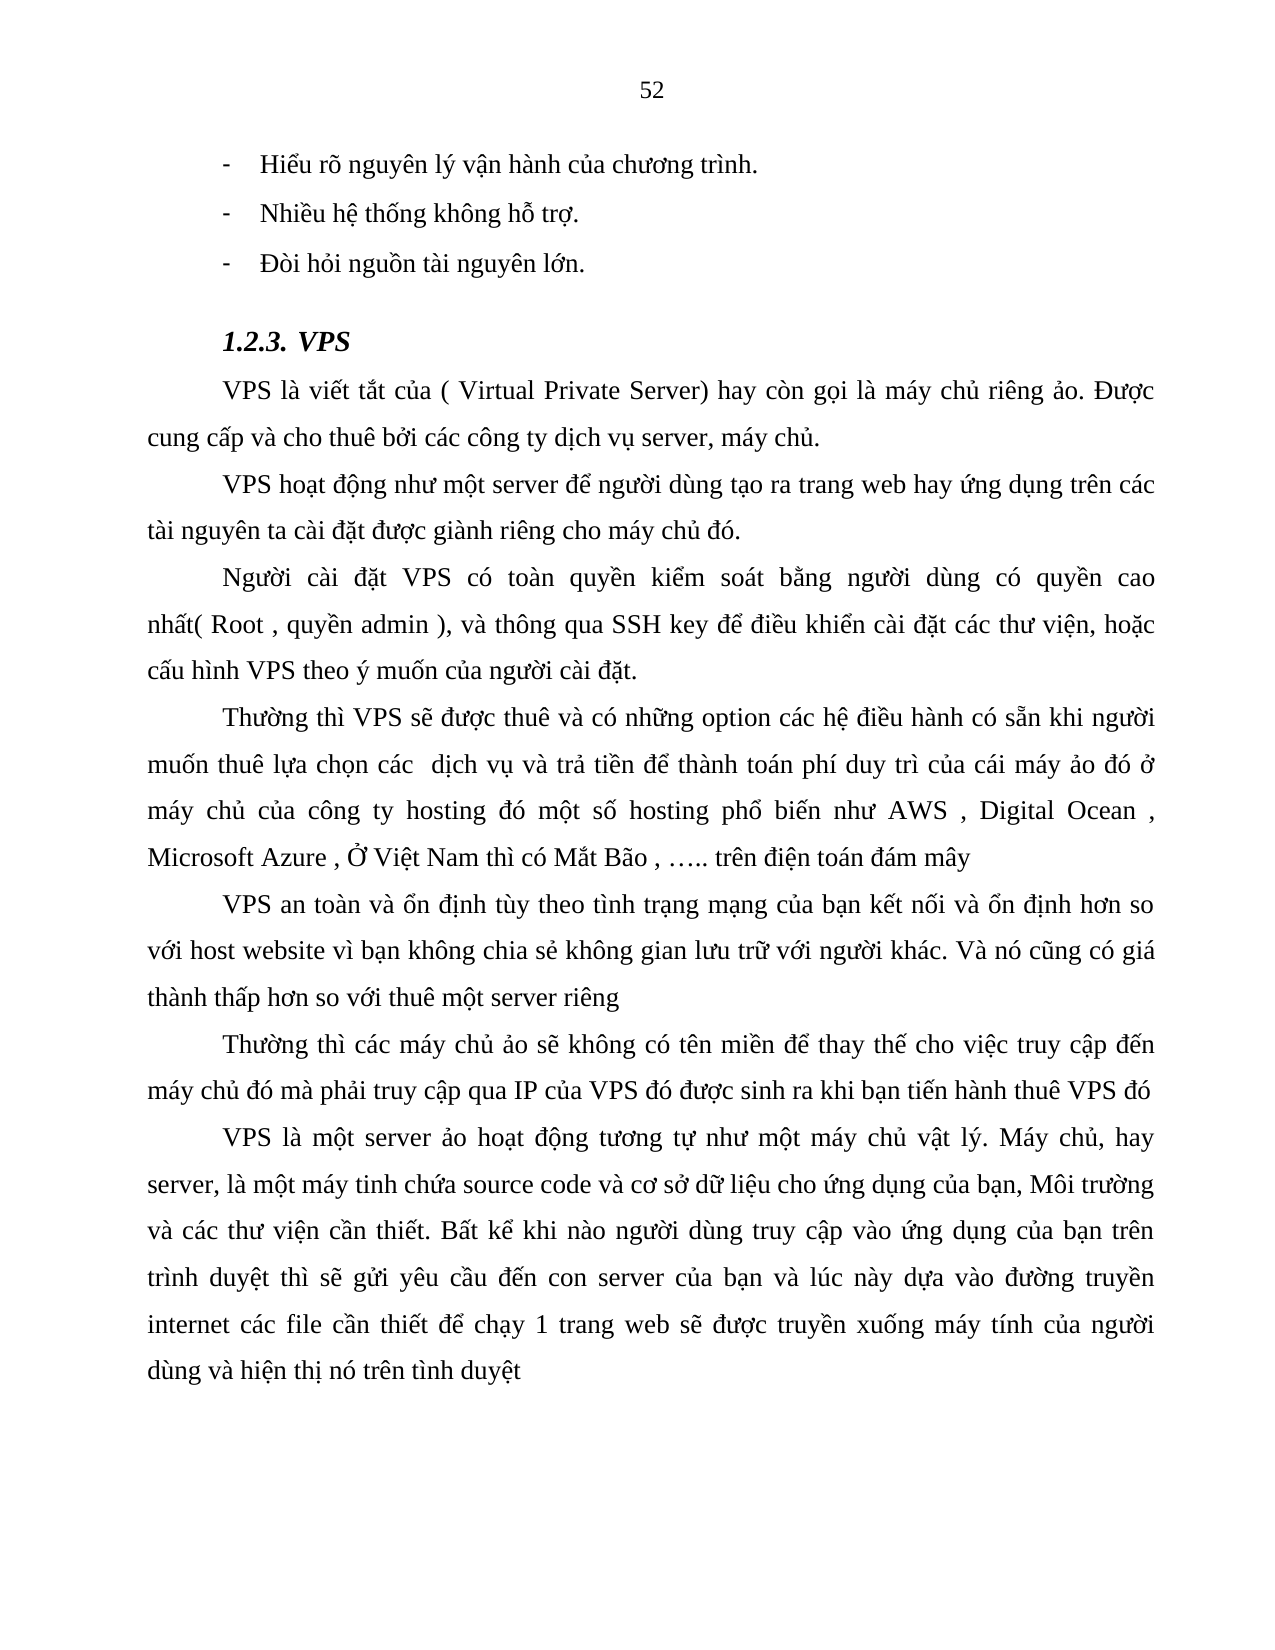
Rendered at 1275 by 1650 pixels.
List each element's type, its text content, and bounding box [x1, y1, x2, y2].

text Thường thì các máy chủ ảo sẽ không có tên miền để thay thế cho việc truy cập đến máy chủ đó mà phải truy cập qua IP của VPS đó được sinh ra khi bạn tiến hành thuê VPS đó [147, 1028, 1156, 1106]
list Hiểu rõ nguyên lý vận hành của chương trình. [222, 147, 1156, 180]
list Đòi hỏi nguồn tài nguyên lớn. [222, 246, 1156, 279]
text VPS là viết tắt của ( Virtual Private Server) hay còn gọi là máy chủ riêng ảo. Được cung cấp và cho thuê bởi các công ty dịch vụ server, máy chủ. [147, 374, 1156, 452]
text VPS an toàn và ổn định tùy theo tình trạng mạng của bạn kết nối và ổn định hơn so với host website vì bạn không chia sẻ không gian lưu trữ với người khác. Và nó cũng có giá thành thấp hơn so với thuê một server riêng [147, 888, 1156, 1012]
text Thường thì VPS sẽ được thuê và có những option các hệ điều hành có sẵn khi người muốn thuê lựa chọn các dịch vụ và trả tiền để thành toán phí duy trì của cái máy ảo đó ở máy chủ của công ty hosting đó một số hosting phổ biến như AWS , Digital Ocean , Microsoft Azure , Ở Việt Nam thì có Mắt Bão , ….. trên điện toán đám mây [147, 701, 1156, 872]
text VPS hoạt động như một server để người dùng tạo ra trang web hay ứng dụng trên các tài nguyên ta cài đặt được giành riêng cho máy chủ đó. [147, 468, 1156, 546]
text VPS là một server ảo hoạt động tương tự như một máy chủ vật lý. Máy chủ, hay server, là một máy tinh chứa source code và cơ sở dữ liệu cho ứng dụng của bạn, Môi trường và các thư viện cần thiết. Bất kể khi nào người dùng truy cập vào ứng dụng của bạn trên trình duyệt thì sẽ gửi yêu cầu đến con server của bạn và lúc này dựa vào đường truyền internet các file cần thiết để chạy 1 trang web sẽ được truyền xuống máy tính của người dùng và hiện thị nó trên tình duyệt [147, 1121, 1156, 1386]
list VPS [222, 324, 1156, 358]
list Nhiều hệ thống không hỗ trợ. [222, 196, 1156, 229]
text Người cài đặt VPS có toàn quyền kiểm soát bằng người dùng có quyền cao nhất( Root , quyền admin ), và thông qua SSH key để điều khiển cài đặt các thư viện, hoặc cấu hình VPS theo ý muốn của người cài đặt. [147, 561, 1156, 686]
